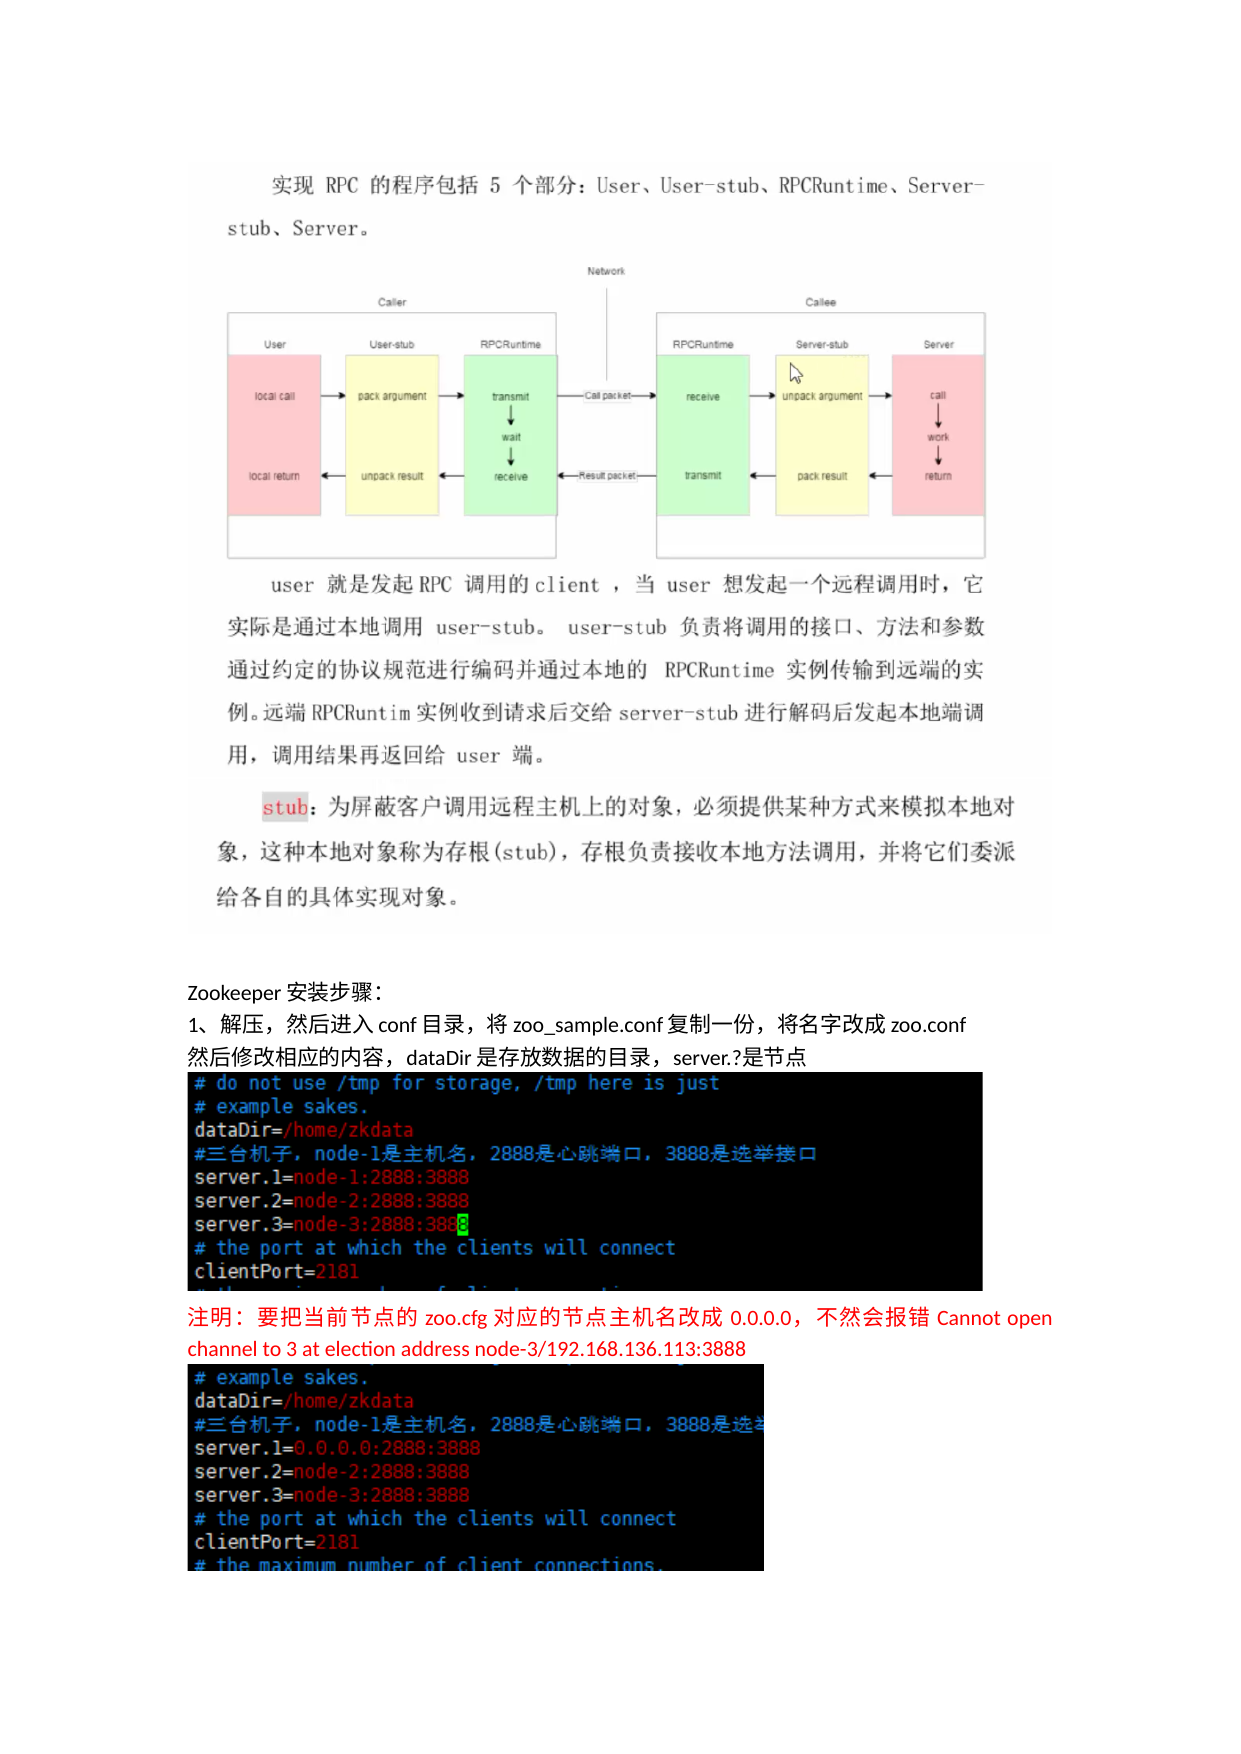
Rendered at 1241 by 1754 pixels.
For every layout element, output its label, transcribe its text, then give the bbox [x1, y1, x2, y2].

picture [187, 1072, 983, 1291]
list 解压，然后进入conf目录，将zoo_sample.conf复制一份，将名字改成zoo.conf 然后修改相应的内容，dataDir是存放数据的目录，server.?是节点 [187, 1007, 1053, 1072]
list 注明：要把当前节点的zoo.cfg对应的节点主机名改成0.0.0.0，不然会报错Cannot open channel to 3 at election address node-3/192.168.136.113:3888 [187, 1299, 1053, 1364]
picture [187, 779, 1053, 934]
text Zookeeper安装步骤： [187, 974, 1053, 1007]
picture [187, 162, 1052, 777]
picture [187, 1364, 764, 1571]
